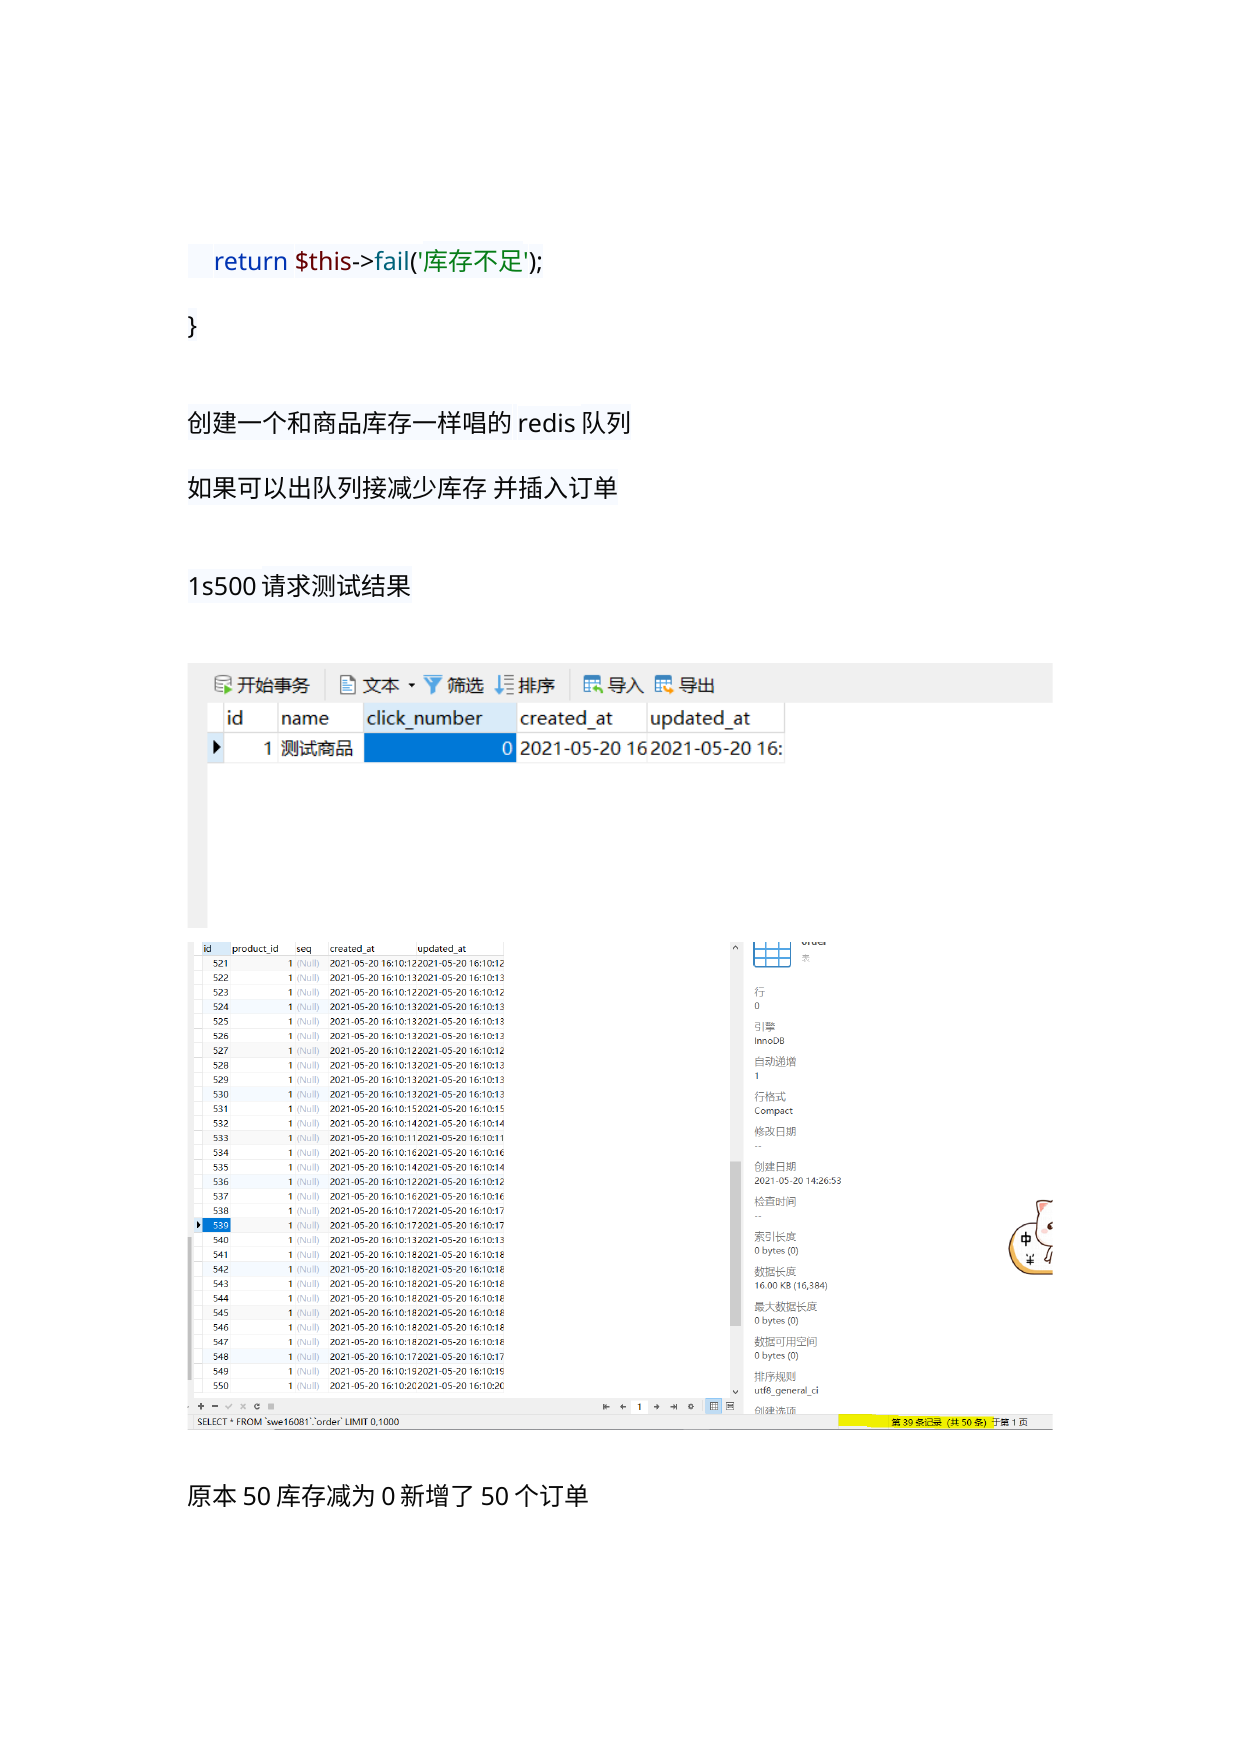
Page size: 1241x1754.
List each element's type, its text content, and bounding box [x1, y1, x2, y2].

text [187, 162, 1053, 357]
text 如果可以出队列接减少库存 并插入订单 [187, 454, 1053, 519]
text 创建一个和商品库存一样唱的redis队列 [187, 389, 1053, 454]
text 原本50库存减为0新增了50个订单 [187, 1462, 1053, 1527]
picture [187, 942, 1053, 1430]
picture [187, 663, 1053, 928]
text 1s500请求测试结果 [187, 552, 1053, 617]
